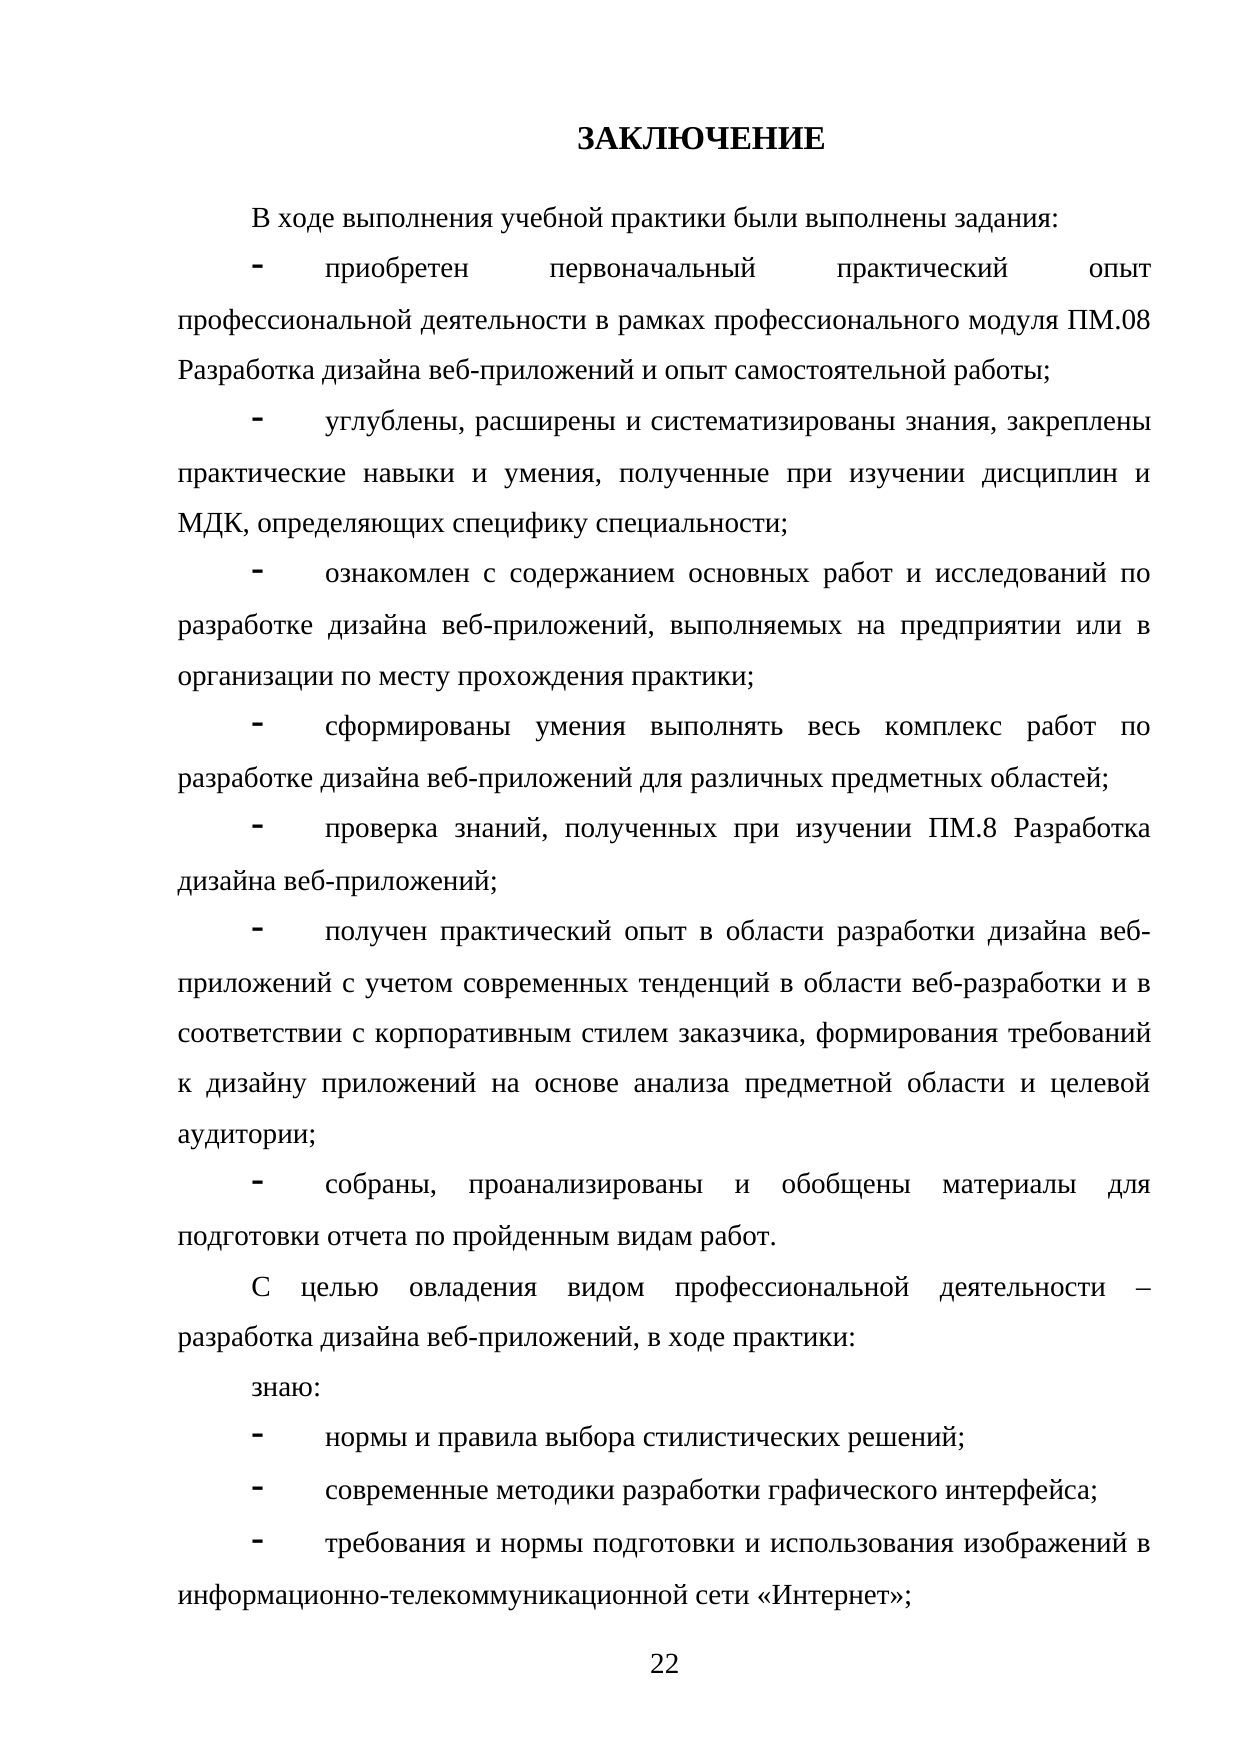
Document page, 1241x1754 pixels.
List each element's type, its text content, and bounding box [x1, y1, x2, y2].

list требования и нормы подготовки и использования изображений в информационно-телекоммуникационной сети «Интернет»; [177, 1525, 1152, 1611]
list нормы и правила выбора стилистических решений; [177, 1419, 1152, 1455]
list получен практический опыт в области разработки дизайна веб-приложений с учетом современных тенденций в области веб-разработки и в соответствии с корпоративным стилем заказчика, формирования требований к дизайну приложений на основе анализа предметной области и целевой аудитории; [177, 913, 1152, 1149]
text В ходе выполнения учебной практики были выполнены задания: [177, 200, 1152, 233]
list приобретен первоначальный практический опыт профессиональной деятельности в рамках профессионального модуля ПМ.08 Разработка дизайна веб-приложений и опыт самостоятельной работы; [177, 250, 1152, 386]
list сформированы умения выполнять весь комплекс работ по разработке дизайна веб-приложений для различных предметных областей; [177, 708, 1152, 794]
list ознакомлен с содержанием основных работ и исследований по разработке дизайна веб-приложений, выполняемых на предприятии или в организации по месту прохождения практики; [177, 555, 1152, 691]
list проверка знаний, полученных при изучении ПМ.8 Разработка дизайна веб-приложений; [177, 811, 1152, 896]
list углублены, расширены и систематизированы знания, закреплены практические навыки и умения, полученные при изучении дисциплин и МДК, определяющих специфику специальности; [177, 403, 1152, 539]
list собраны, проанализированы и обобщены материалы для подготовки отчета по пройденным видам работ. [177, 1166, 1152, 1252]
text знаю: [177, 1369, 1152, 1403]
list современные методики разработки графического интерфейса; [177, 1472, 1152, 1508]
text С целью овладения видом профессиональной деятельности – разработка дизайна веб-приложений, в ходе практики: [177, 1269, 1152, 1352]
subtitle ЗАКЛЮЧЕНИЕ [177, 118, 1152, 156]
